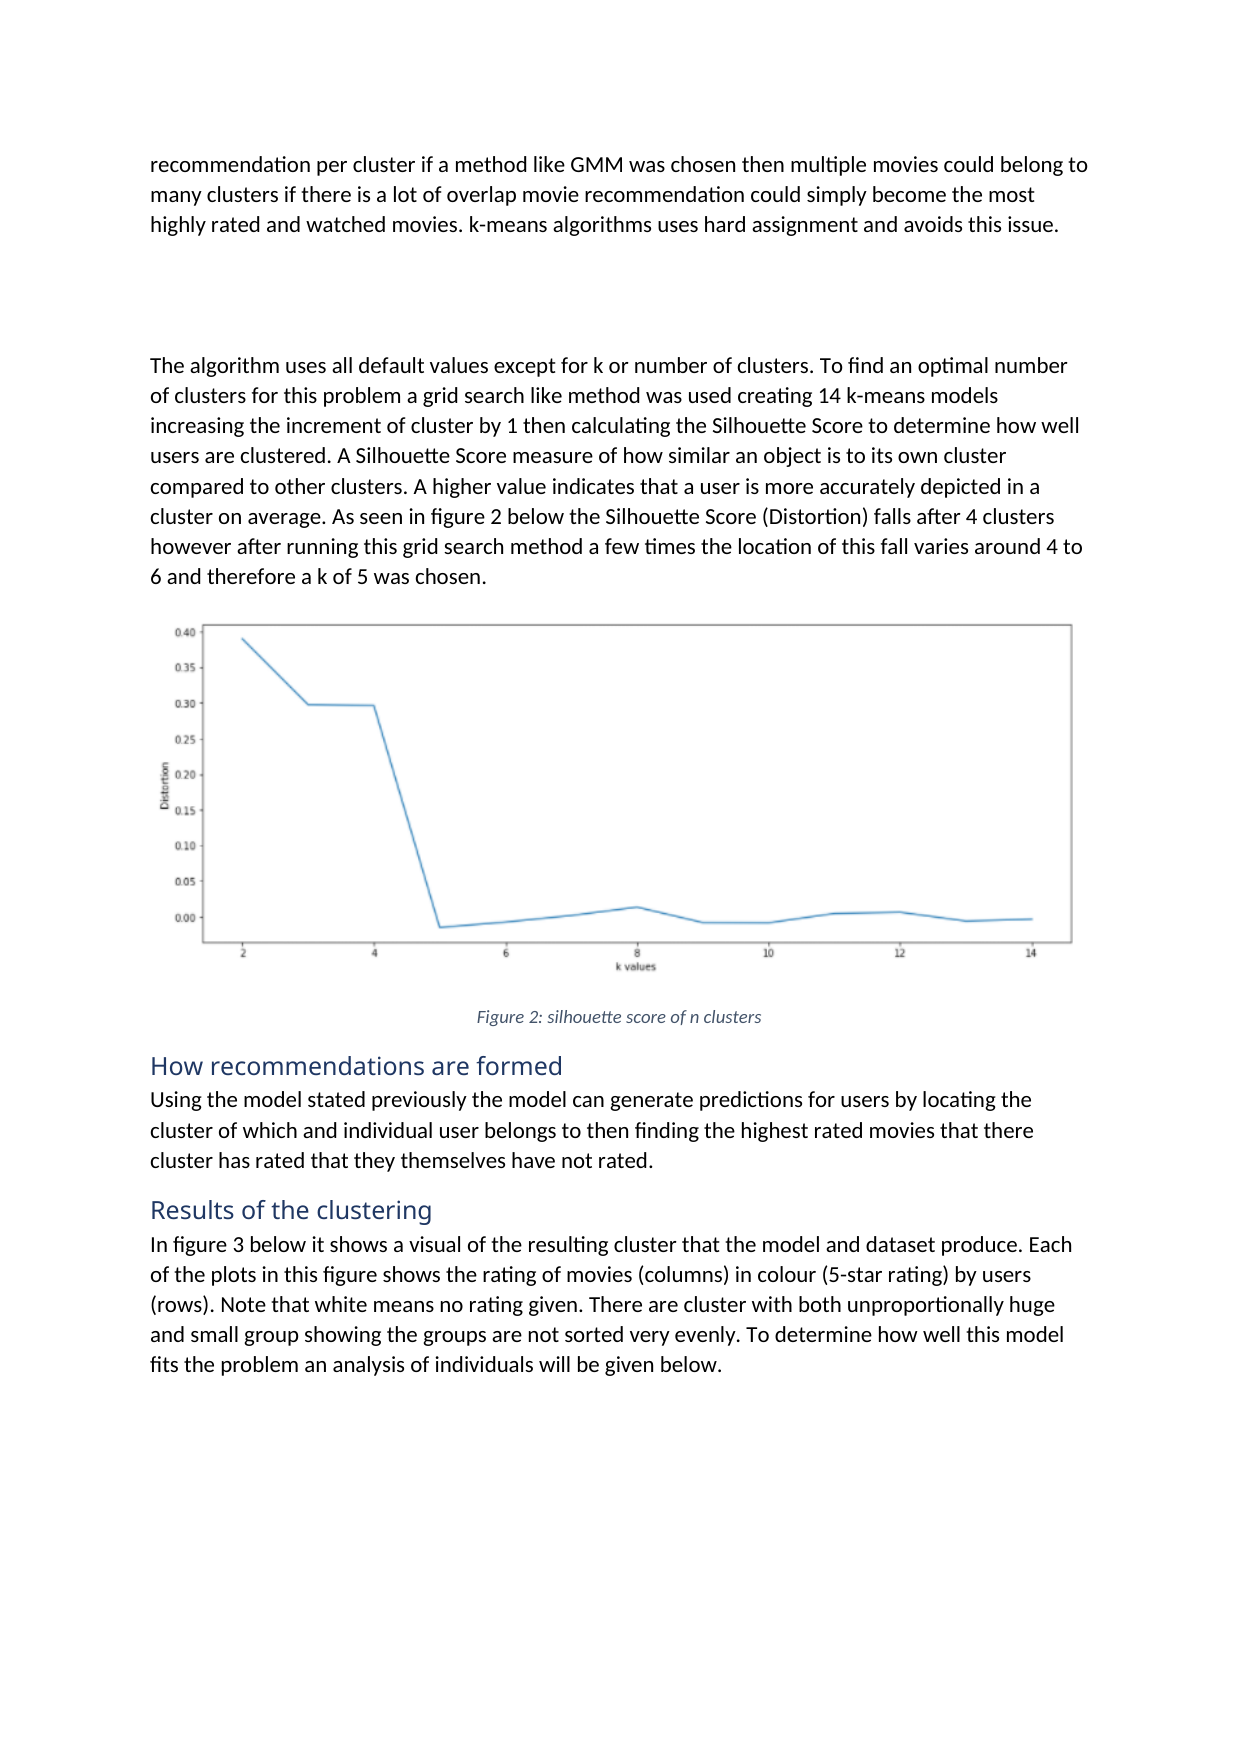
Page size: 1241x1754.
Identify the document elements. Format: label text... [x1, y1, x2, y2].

subtitle Results of the clustering [150, 1193, 1090, 1227]
subtitle How recommendations are formed [150, 1049, 1090, 1083]
text In figure 3 below it shows a visual of the resulting cluster that the model and dataset produce. Each of the plots in this figure shows the rating of movies (columns) in colour (5-star rating) by users (rows). Note that white means no rating given. There are cluster with both unproportionally huge and small group showing the groups are not sorted very evenly. To determine how well this model fits the problem an analysis of individuals will be given below. [150, 1230, 1090, 1378]
text The algorithm uses all default values except for k or number of clusters. To find an optimal number of clusters for this problem a grid search like method was used creating 14 k-means models increasing the increment of cluster by 1 then calculating the Silhouette Score to determine how well users are clustered. A Silhouette Score measure of how similar an object is to its own cluster compared to other clusters. A higher value indicates that a user is more accurately depicted in a cluster on average. As seen in figure 2 below the Silhouette Score (Distortion) falls after 4 clusters however after running this grid search method a few times the location of this fall varies around 4 to 6 and therefore a k of 5 was chosen. [150, 351, 1090, 591]
text Using the model stated previously the model can generate predictions for users by locating the cluster of which and individual user belongs to then finding the highest rated movies that there cluster has rated that they themselves have not rated. [150, 1086, 1090, 1174]
text Figure 2: silhouette score of n clusters [150, 1005, 1090, 1028]
picture [150, 609, 1091, 987]
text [150, 150, 1090, 238]
